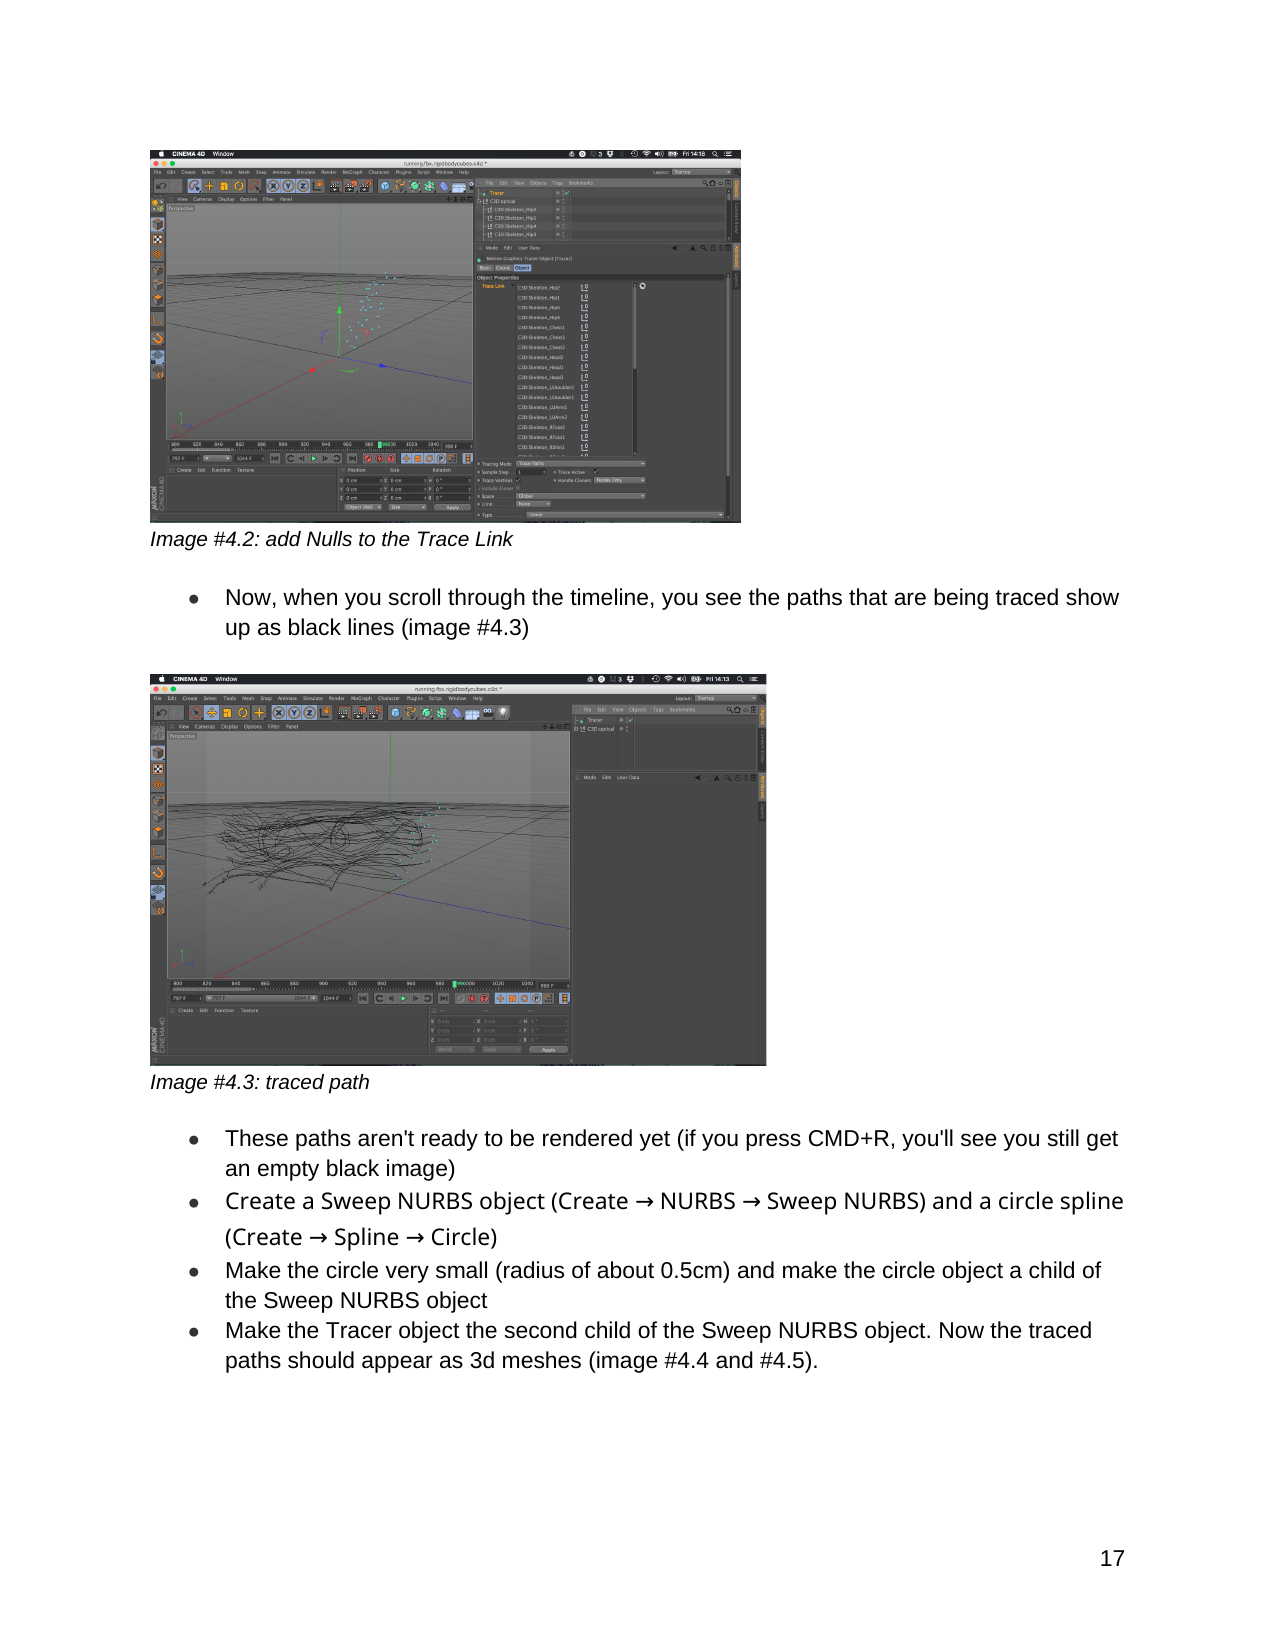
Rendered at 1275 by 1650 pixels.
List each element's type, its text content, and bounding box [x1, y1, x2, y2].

picture [150, 674, 767, 1066]
list Now, when you scroll through the timeline, you see the paths that are being traced show up as black lines (image #4.3) [187, 584, 1125, 641]
list Make the Tracer object the second child of the Sweep NURBS object. Now the traced paths should appear as 3d meshes (image #4.4 and #4.5). [187, 1317, 1125, 1374]
picture [150, 150, 741, 523]
text Image #4.2: add Nulls to the Trace Link [150, 526, 1125, 550]
list Make the circle very small (radius of about 0.5cm) and make the circle object a child of the Sweep NURBS object [187, 1257, 1125, 1313]
list These paths aren't ready to be rendered yet (if you press CMD+R, you'll see you still get an empty black image) [187, 1124, 1125, 1181]
text Image #4.3: traced path [150, 1069, 1125, 1093]
list Create a Sweep NURBS object (Create → NURBS → Sweep NURBS) and a circle spline (Create → Spline → Circle) [187, 1185, 1125, 1252]
